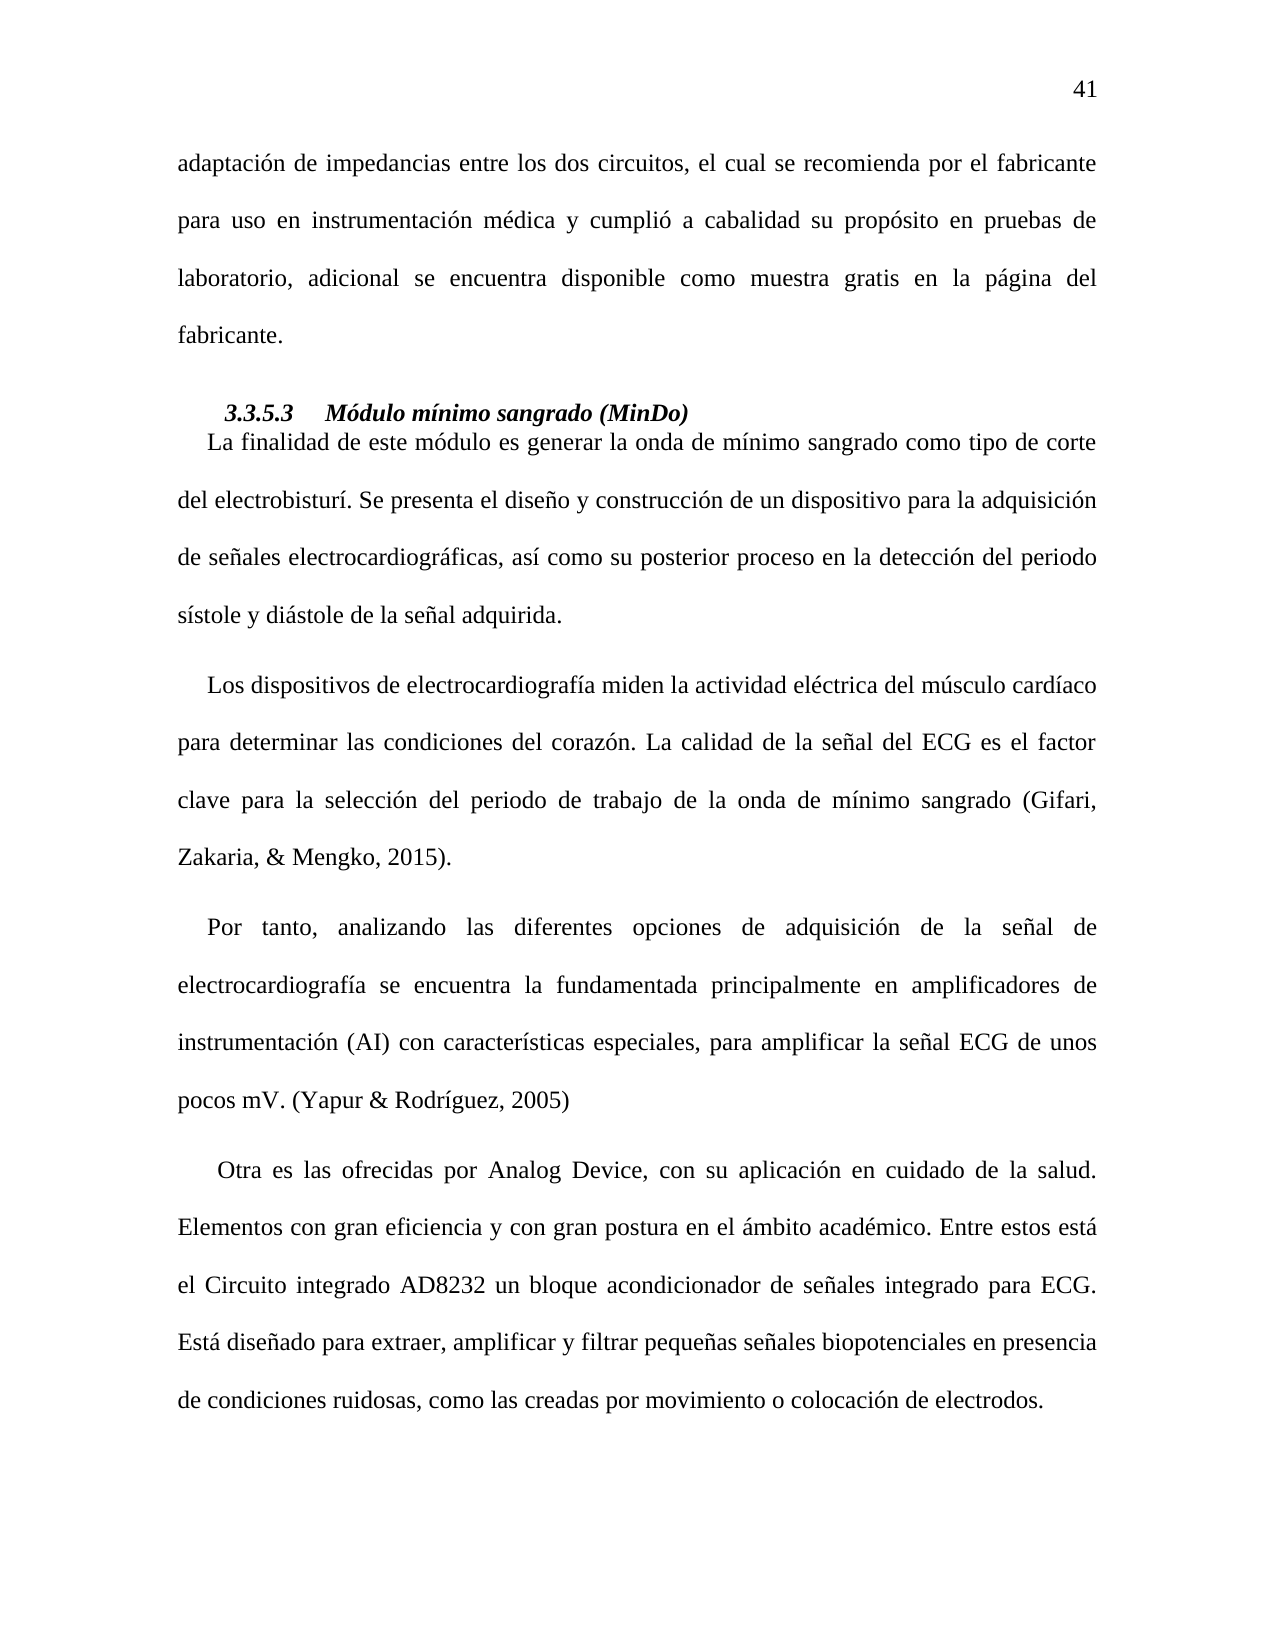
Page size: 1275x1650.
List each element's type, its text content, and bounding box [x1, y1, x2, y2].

text Otra es las ofrecidas por Analog Device, con su aplicación en cuidado de la salud. Elementos con gran eficiencia y con gran postura en el ámbito académico. Entre estos está el Circuito integrado AD8232 un bloque acondicionador de señales integrado para ECG. Está diseñado para extraer, amplificar y filtrar pequeñas señales biopotenciales en presencia de condiciones ruidosas, como las creadas por movimiento o colocación de electrodos. [177, 1155, 1098, 1413]
text La finalidad de este módulo es generar la onda de mínimo sangrado como tipo de corte del electrobisturí. Se presenta el diseño y construcción de un dispositivo para la adquisición de señales electrocardiográficas, así como su posterior proceso en la detección del periodo sístole y diástole de la señal adquirida. [177, 427, 1098, 628]
text Los dispositivos de electrocardiografía miden la actividad eléctrica del músculo cardíaco para determinar las condiciones del corazón. La calidad de la señal del ECG es el factor clave para la selección del periodo de trabajo de la onda de mínimo sangrado (Gifari, Zakaria, & Mengko, 2015). [177, 670, 1098, 871]
text Por tanto, analizando las diferentes opciones de adquisición de la señal de electrocardiografía se encuentra la fundamentada principalmente en amplificadores de instrumentación (AI) con características especiales, para amplificar la señal ECG de unos pocos mV. (Yapur & Rodríguez, 2005) [177, 912, 1098, 1113]
subtitle Módulo mínimo sangrado (MinDo) [177, 398, 1098, 427]
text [177, 148, 1098, 349]
